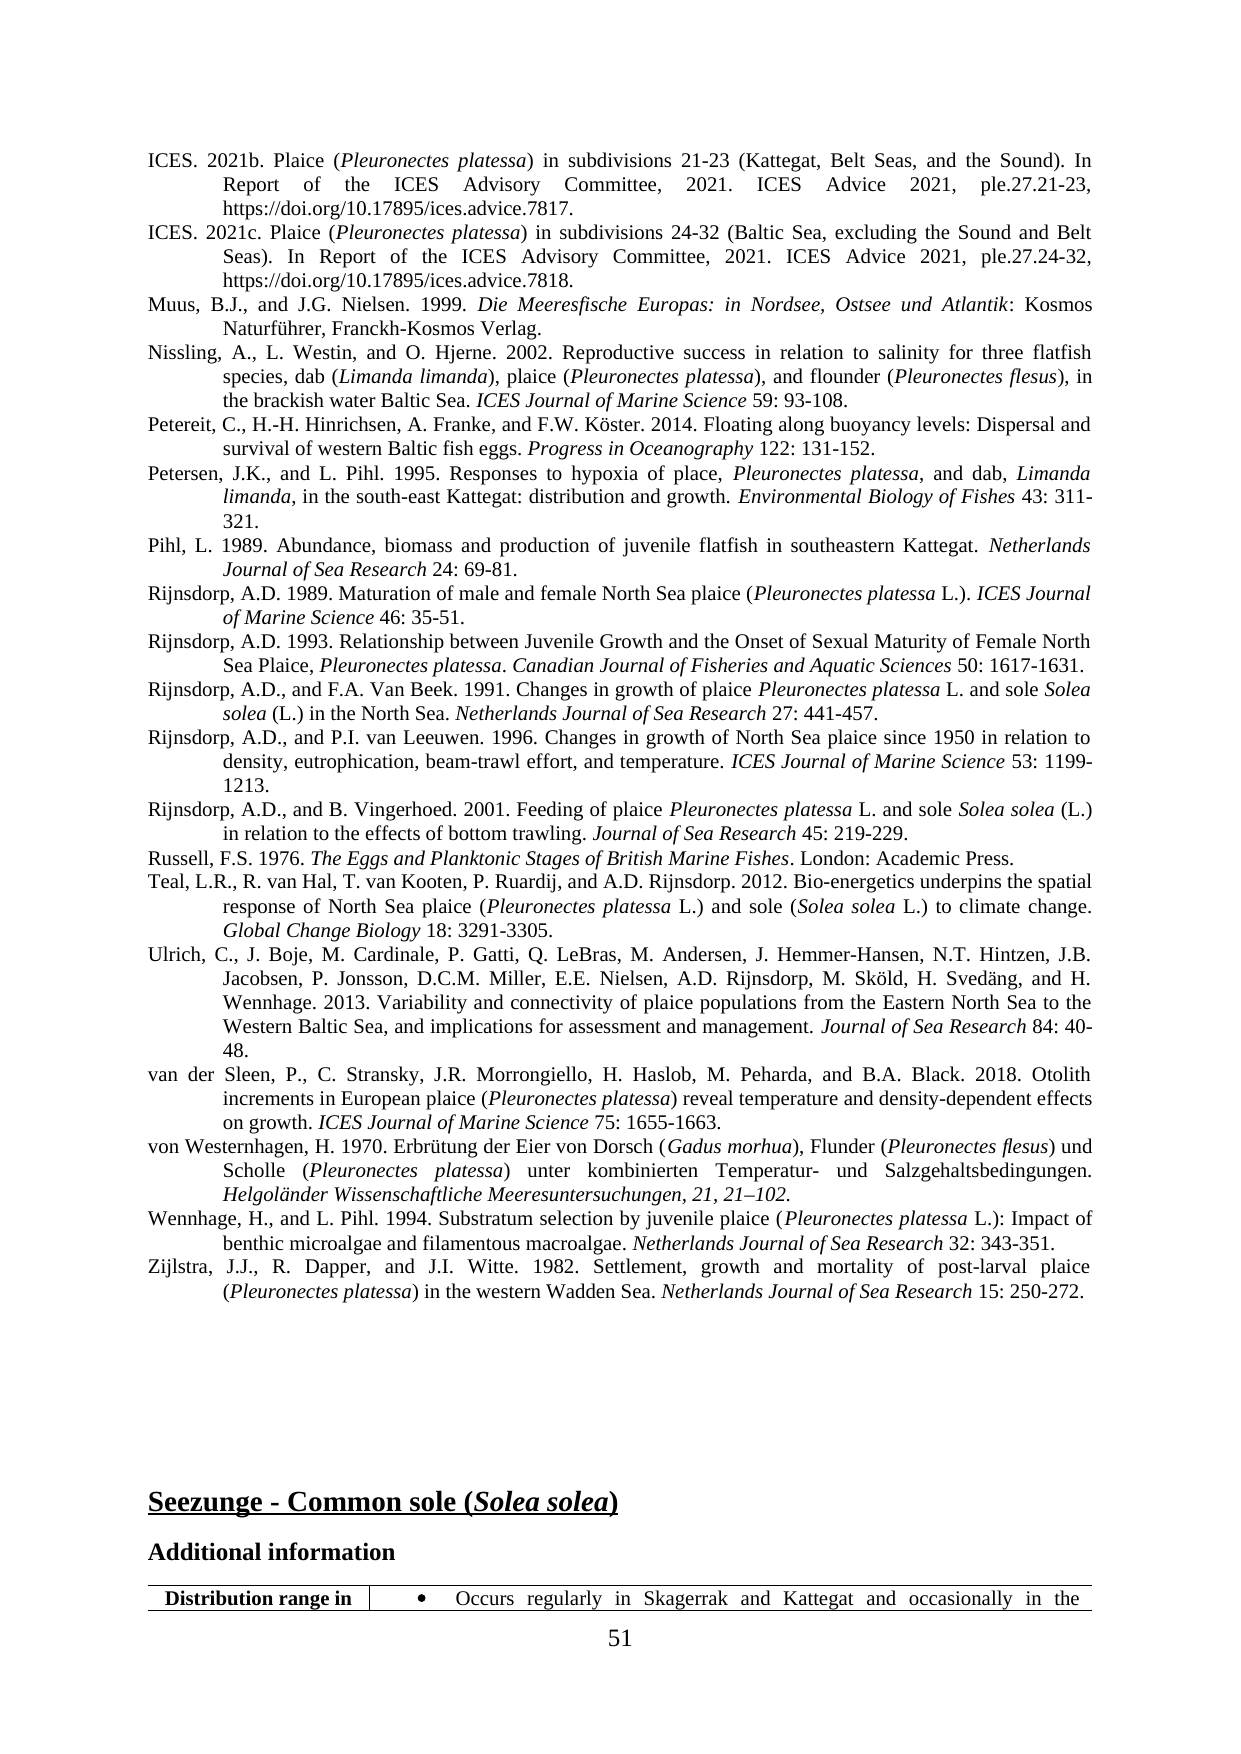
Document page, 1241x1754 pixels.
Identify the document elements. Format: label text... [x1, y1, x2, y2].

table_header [148, 1586, 369, 1610]
text Petersen, J.K., and L. Pihl. 1995. Responses to hypoxia of place, Pleuronectes platessa, and dab, Limanda limanda, in the south-east Kattegat: distribution and growth. Environmental Biology of Fishes 43: 311-321. [148, 460, 1093, 533]
text Rijnsdorp, A.D., and F.A. Van Beek. 1991. Changes in growth of plaice Pleuronectes platessa L. and sole Solea solea (L.) in the North Sea. Netherlands Journal of Sea Research 27: 441-457. [148, 677, 1093, 725]
text Zijlstra, J.J., R. Dapper, and J.I. Witte. 1982. Settlement, growth and mortality of post-larval plaice (Pleuronectes platessa) in the western Wadden Sea. Netherlands Journal of Sea Research 15: 250-272. [148, 1254, 1093, 1303]
text Wennhage, H., and L. Pihl. 1994. Substratum selection by juvenile plaice (Pleuronectes platessa L.): Impact of benthic microalgae and filamentous macroalgae. Netherlands Journal of Sea Research 32: 343-351. [148, 1206, 1093, 1254]
text Seezunge - Common sole (Solea solea) [148, 1484, 1093, 1518]
text ICES. 2021c. Plaice (Pleuronectes platessa) in subdivisions 24-32 (Baltic Sea, excluding the Sound and Belt Seas). In Report of the ICES Advisory Committee, 2021. ICES Advice 2021, ple.27.24-32, https://doi.org/10.17895/ices.advice.7818. [148, 220, 1093, 292]
text Rijnsdorp, A.D., and P.I. van Leeuwen. 1996. Changes in growth of North Sea plaice since 1950 in relation to density, eutrophication, beam-trawl effort, and temperature. ICES Journal of Marine Science 53: 1199-1213. [148, 725, 1093, 797]
text von Westernhagen, H. 1970. Erbrütung der Eier von Dorsch (Gadus morhua), Flunder (Pleuronectes ﬂesus) und Scholle (Pleuronectes platessa) unter kombinierten Temperatur- und Salzgehaltsbedingungen. Helgoländer Wissenschaftliche Meeresuntersuchungen, 21, 21–102. [148, 1134, 1093, 1206]
text Teal, L.R., R. van Hal, T. van Kooten, P. Ruardij, and A.D. Rijnsdorp. 2012. Bio-energetics underpins the spatial response of North Sea plaice (Pleuronectes platessa L.) and sole (Solea solea L.) to climate change. Global Change Biology 18: 3291-3305. [148, 869, 1093, 942]
text Pihl, L. 1989. Abundance, biomass and production of juvenile flatfish in southeastern Kattegat. Netherlands Journal of Sea Research 24: 69-81. [148, 533, 1093, 581]
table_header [370, 1586, 1092, 1610]
text Nissling, A., L. Westin, and O. Hjerne. 2002. Reproductive success in relation to salinity for three flatfish species, dab (Limanda limanda), plaice (Pleuronectes platessa), and flounder (Pleuronectes flesus), in the brackish water Baltic Sea. ICES Journal of Marine Science 59: 93-108. [148, 340, 1093, 412]
text ICES. 2021b. Plaice (Pleuronectes platessa) in subdivisions 21-23 (Kattegat, Belt Seas, and the Sound). In Report of the ICES Advisory Committee, 2021. ICES Advice 2021, ple.27.21-23, https://doi.org/10.17895/ices.advice.7817. [148, 148, 1093, 220]
text Additional information [148, 1537, 1093, 1566]
text Muus, B.J., and J.G. Nielsen. 1999. Die Meeresfische Europas: in Nordsee, Ostsee und Atlantik: Kosmos Naturführer, Franckh-Kosmos Verlag. [148, 292, 1093, 340]
text Rijnsdorp, A.D. 1993. Relationship between Juvenile Growth and the Onset of Sexual Maturity of Female North Sea Plaice, Pleuronectes platessa. Canadian Journal of Fisheries and Aquatic Sciences 50: 1617-1631. [148, 629, 1093, 677]
text Petereit, C., H.-H. Hinrichsen, A. Franke, and F.W. Köster. 2014. Floating along buoyancy levels: Dispersal and survival of western Baltic fish eggs. Progress in Oceanography 122: 131-152. [148, 412, 1093, 460]
text van der Sleen, P., C. Stransky, J.R. Morrongiello, H. Haslob, M. Peharda, and B.A. Black. 2018. Otolith increments in European plaice (Pleuronectes platessa) reveal temperature and density-dependent effects on growth. ICES Journal of Marine Science 75: 1655-1663. [148, 1062, 1093, 1134]
text Russell, F.S. 1976. The Eggs and Planktonic Stages of British Marine Fishes. London: Academic Press. [148, 845, 1093, 869]
text Ulrich, C., J. Boje, M. Cardinale, P. Gatti, Q. LeBras, M. Andersen, J. Hemmer-Hansen, N.T. Hintzen, J.B. Jacobsen, P. Jonsson, D.C.M. Miller, E.E. Nielsen, A.D. Rijnsdorp, M. Sköld, H. Svedäng, and H. Wennhage. 2013. Variability and connectivity of plaice populations from the Eastern North Sea to the Western Baltic Sea, and implications for assessment and management. Journal of Sea Research 84: 40-48. [148, 942, 1093, 1062]
text Rijnsdorp, A.D. 1989. Maturation of male and female North Sea plaice (Pleuronectes platessa L.). ICES Journal of Marine Science 46: 35-51. [148, 581, 1093, 629]
text Rijnsdorp, A.D., and B. Vingerhoed. 2001. Feeding of plaice Pleuronectes platessa L. and sole Solea solea (L.) in relation to the effects of bottom trawling. Journal of Sea Research 45: 219-229. [148, 797, 1093, 845]
